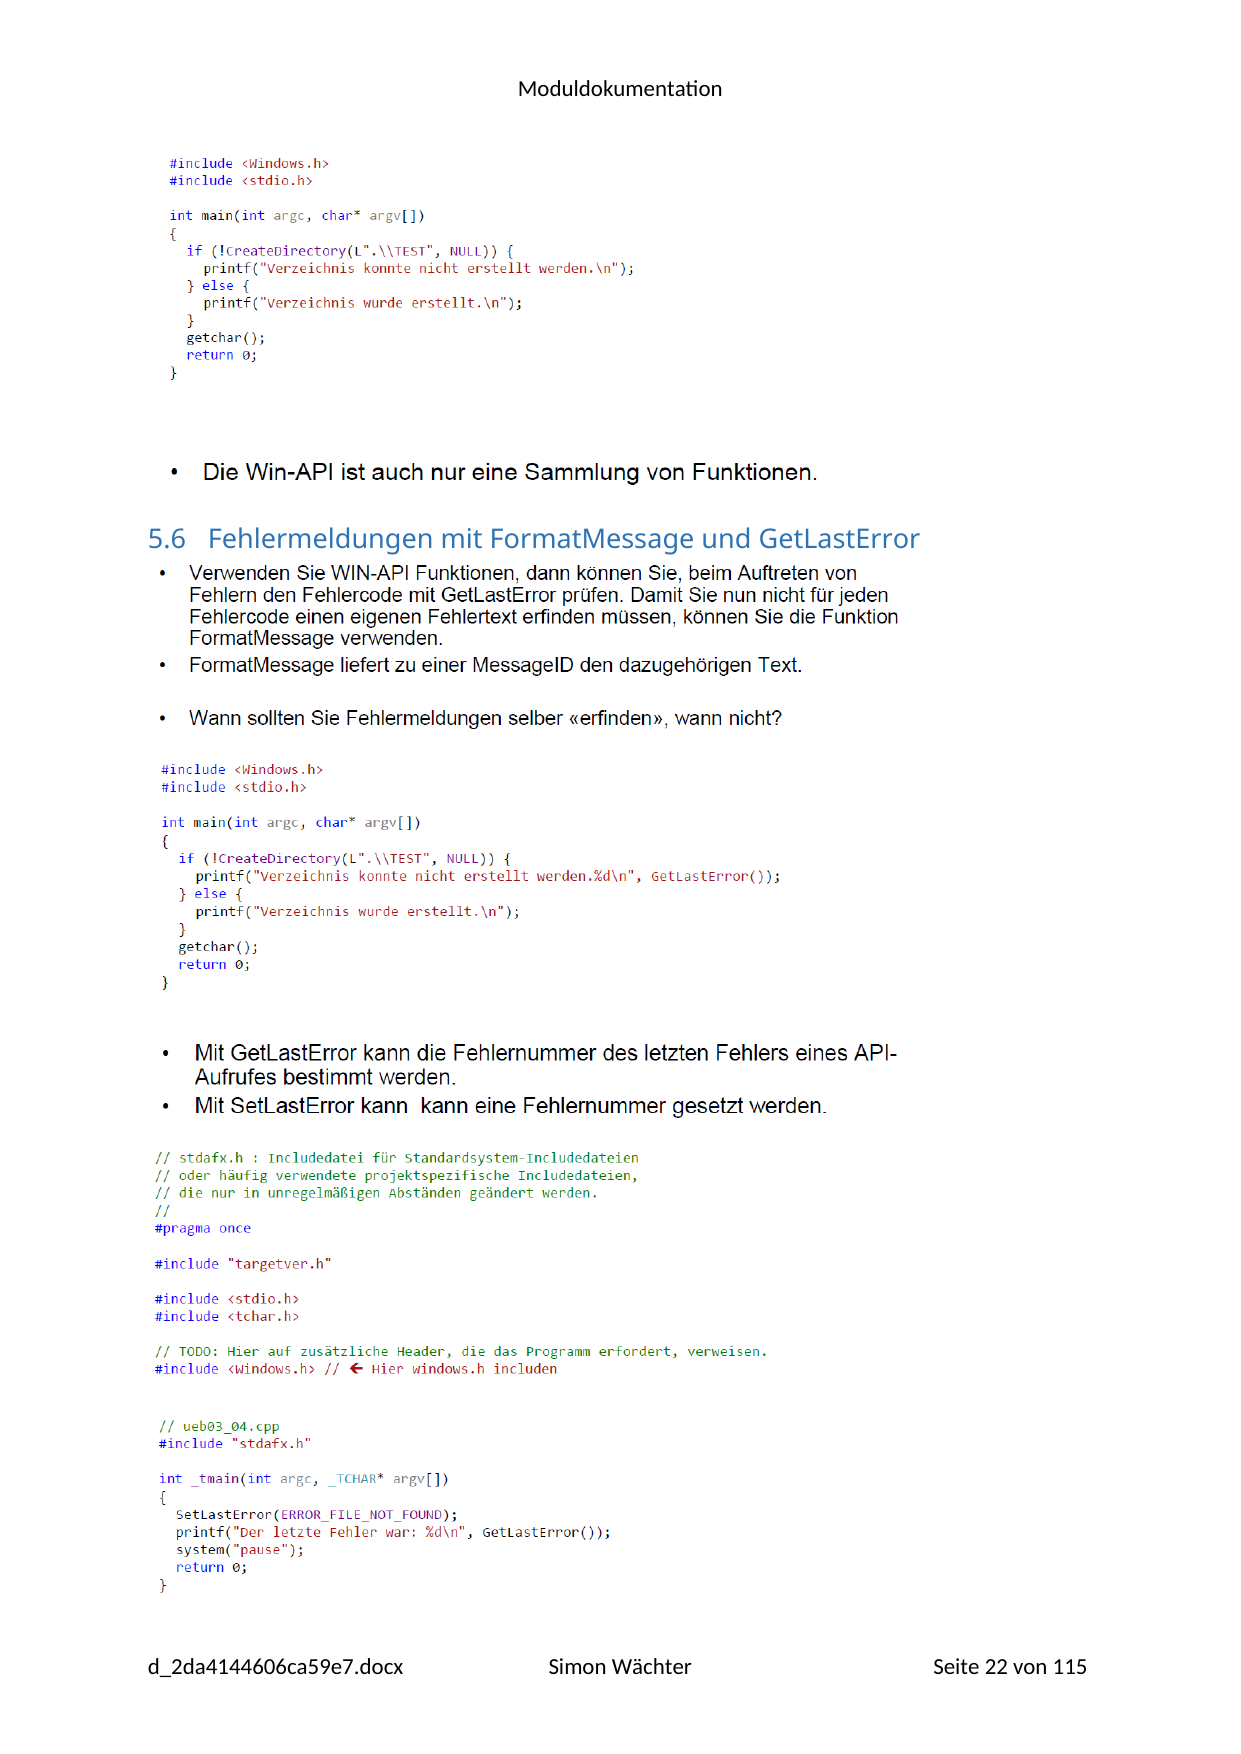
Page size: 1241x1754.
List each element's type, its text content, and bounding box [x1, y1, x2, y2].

picture [147, 559, 915, 734]
picture [147, 147, 971, 501]
subtitle Fehlermeldungen mit FormatMessage und GetLastError [148, 519, 1093, 556]
picture [147, 1147, 993, 1596]
picture [147, 752, 987, 1129]
